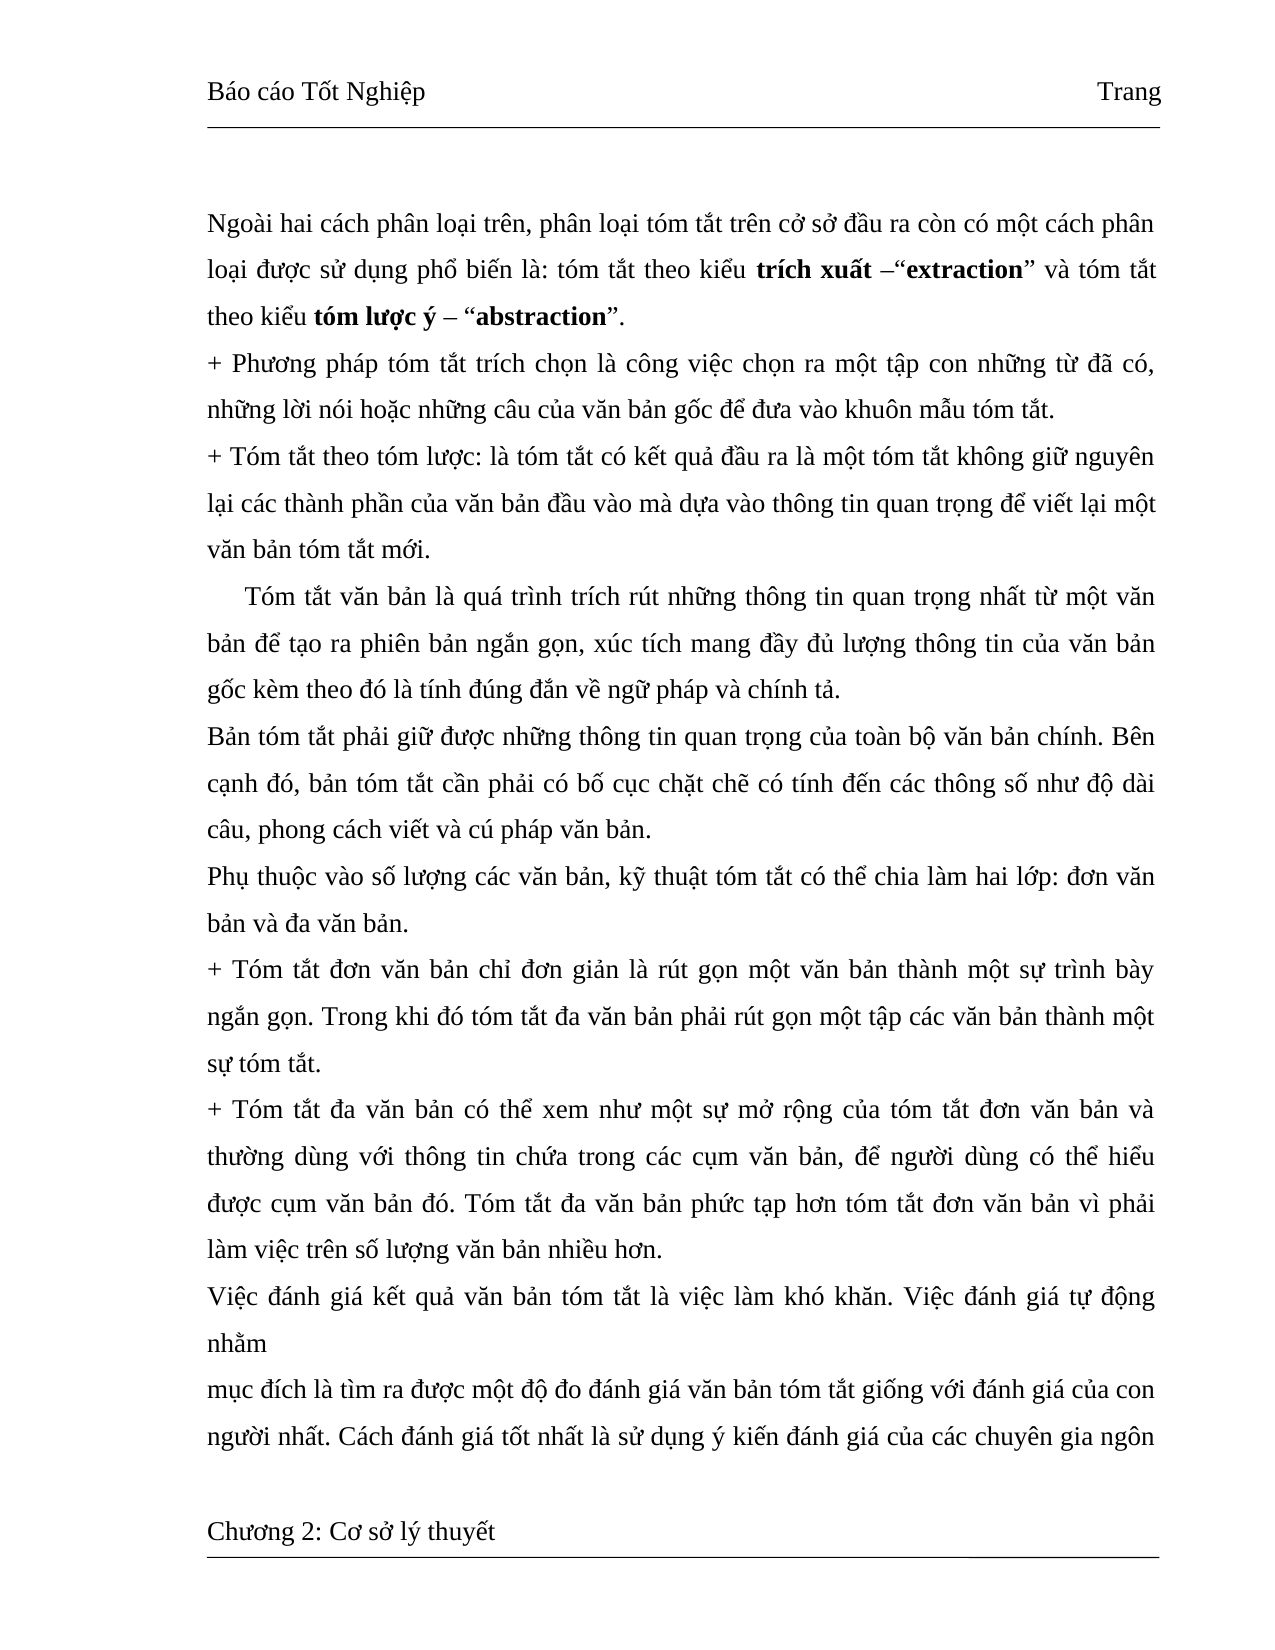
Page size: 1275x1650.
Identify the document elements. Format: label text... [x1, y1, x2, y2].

text Ngoài hai cách phân loại trên, phân loại tóm tắt trên cở sở đầu ra còn có một cách phân loại được sử dụng phổ biến là: tóm tắt theo kiểu trích xuất –“extraction” và tóm tắt theo kiểu tóm lược ý – “abstraction”. [207, 207, 1157, 331]
text + Phương pháp tóm tắt trích chọn là công việc chọn ra một tập con những từ đã có, những lời nói hoặc những câu của văn bản gốc để đưa vào khuôn mẫu tóm tắt. [207, 347, 1157, 424]
text Việc đánh giá kết quả văn bản tóm tắt là việc làm khó khăn. Việc đánh giá tự động nhằm [207, 1280, 1157, 1358]
text Bản tóm tắt phải giữ được những thông tin quan trọng của toàn bộ văn bản chính. Bên cạnh đó, bản tóm tắt cần phải có bố cục chặt chẽ có tính đến các thông số như độ dài câu, phong cách viết và cú pháp văn bản. [207, 720, 1157, 844]
text Tóm tắt văn bản là quá trình trích rút những thông tin quan trọng nhất từ một văn bản để tạo ra phiên bản ngắn gọn, xúc tích mang đầy đủ lượng thông tin của văn bản gốc kèm theo đó là tính đúng đắn về ngữ pháp và chính tả. [207, 580, 1157, 704]
text Phụ thuộc vào số lượng các văn bản, kỹ thuật tóm tắt có thể chia làm hai lớp: đơn văn bản và đa văn bản. [207, 860, 1157, 938]
text + Tóm tắt đa văn bản có thể xem như một sự mở rộng của tóm tắt đơn văn bản và thường dùng với thông tin chứa trong các cụm văn bản, để người dùng có thể hiểu được cụm văn bản đó. Tóm tắt đa văn bản phức tạp hơn tóm tắt đơn văn bản vì phải làm việc trên số lượng văn bản nhiều hơn. [207, 1093, 1157, 1264]
text + Tóm tắt theo tóm lược: là tóm tắt có kết quả đầu ra là một tóm tắt không giữ nguyên lại các thành phần của văn bản đầu vào mà dựa vào thông tin quan trọng để viết lại một văn bản tóm tắt mới. [207, 440, 1157, 564]
text + Tóm tắt đơn văn bản chỉ đơn giản là rút gọn một văn bản thành một sự trình bày ngắn gọn. Trong khi đó tóm tắt đa văn bản phải rút gọn một tập các văn bản thành một sự tóm tắt. [207, 953, 1157, 1078]
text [207, 1373, 1157, 1451]
